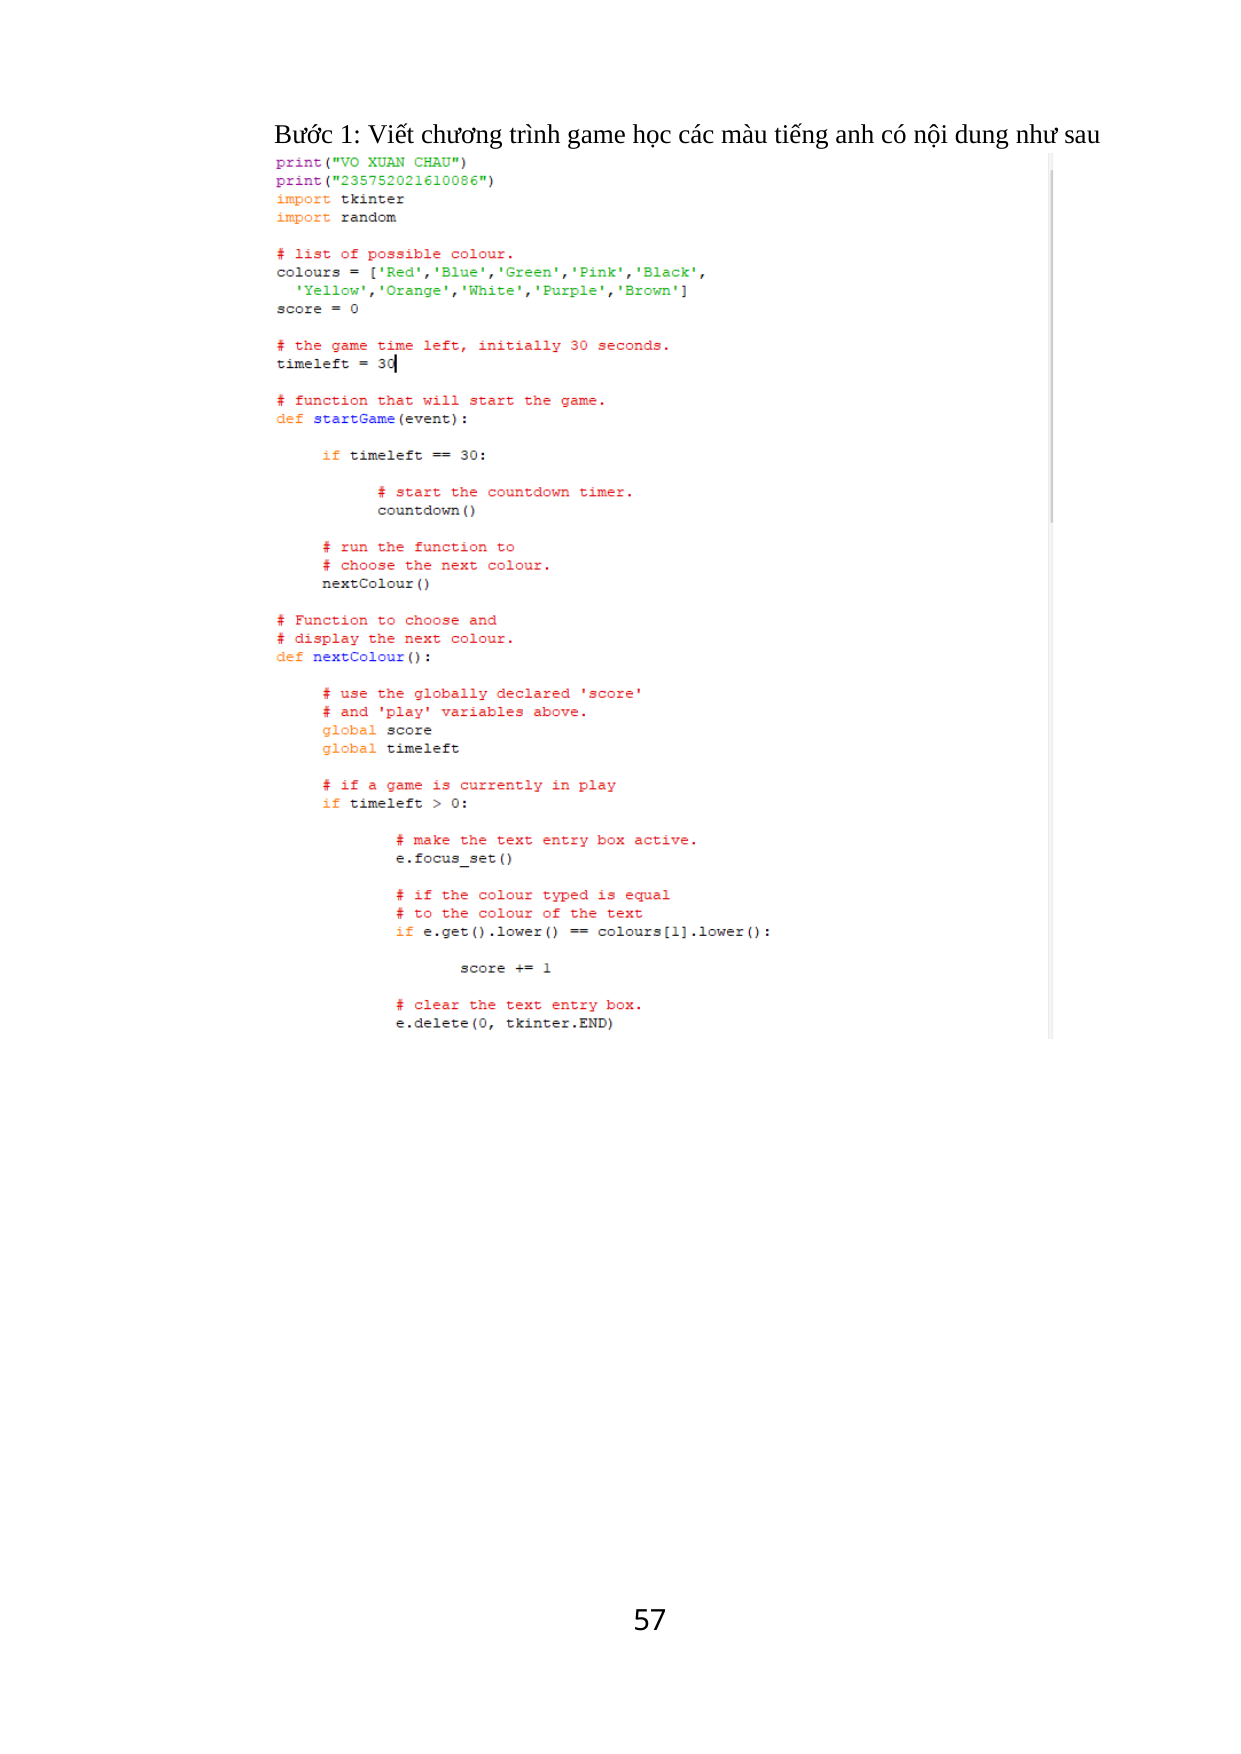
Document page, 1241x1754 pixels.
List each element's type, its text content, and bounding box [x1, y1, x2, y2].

picture [273, 153, 1054, 1039]
